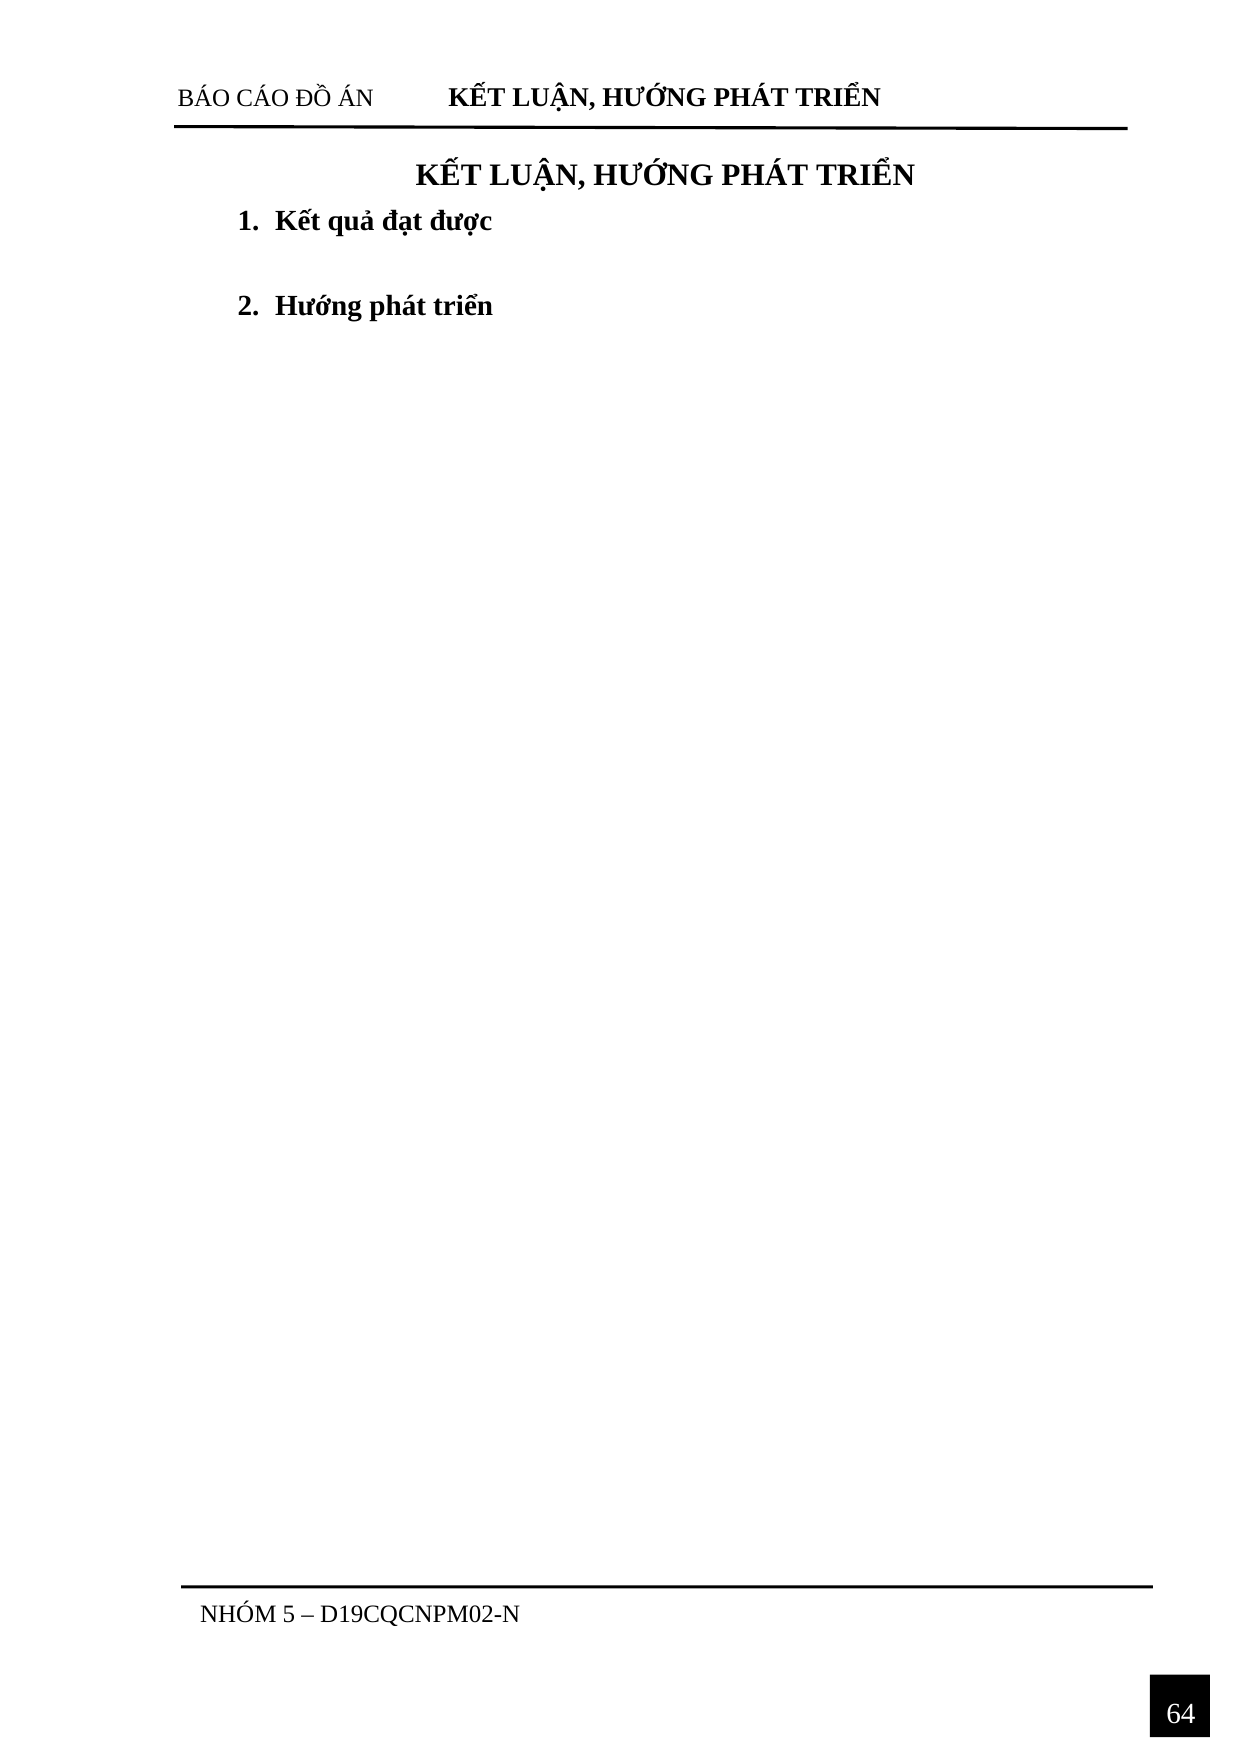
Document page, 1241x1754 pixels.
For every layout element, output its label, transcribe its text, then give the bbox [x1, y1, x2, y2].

subtitle KẾT LUẬN, HƯỚNG PHÁT TRIỂN [177, 156, 1153, 192]
subtitle Hướng phát triển [237, 288, 1153, 321]
subtitle Kết quả đạt được [237, 203, 1153, 237]
